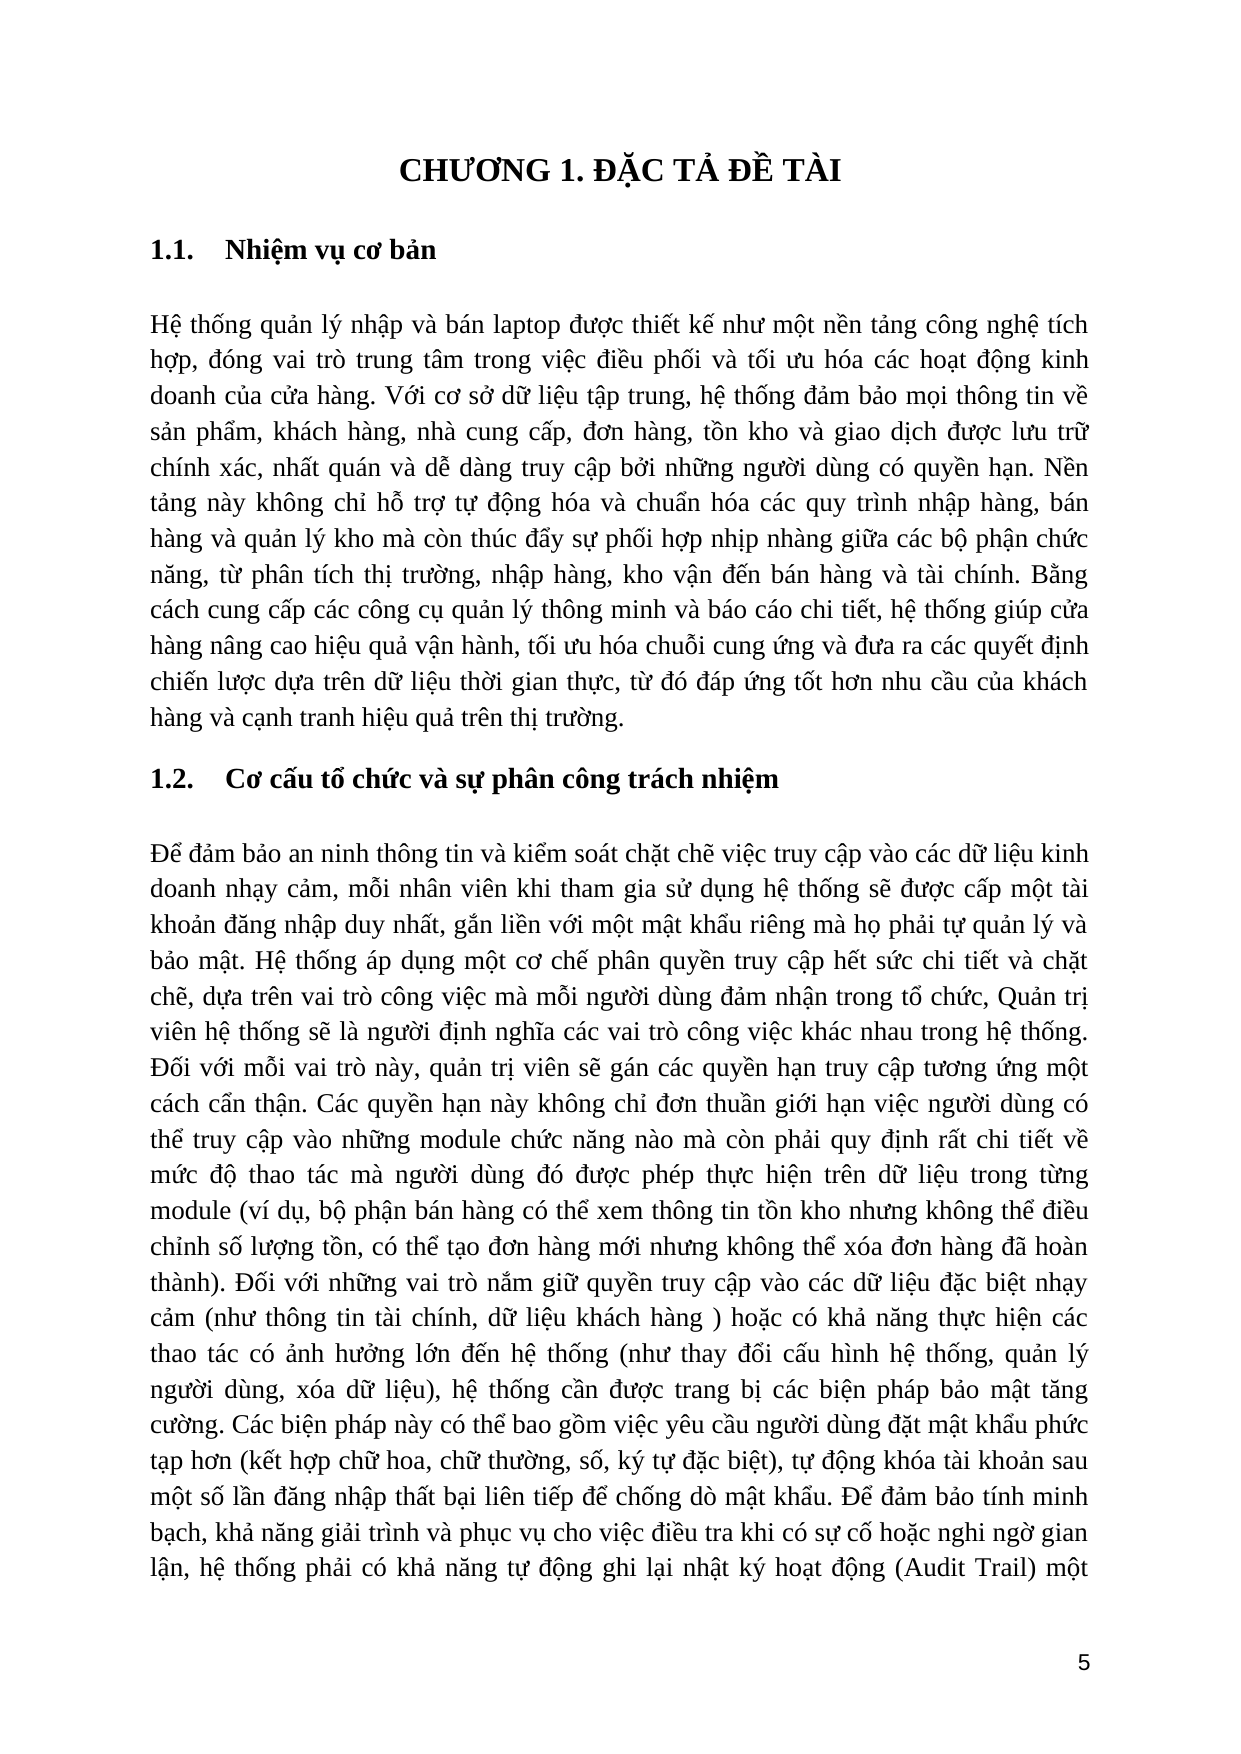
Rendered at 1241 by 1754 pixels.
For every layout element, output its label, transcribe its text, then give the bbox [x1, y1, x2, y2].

text Hệ thống quản lý nhập và bán laptop được thiết kế như một nền tảng công nghệ tích hợp, đóng vai trò trung tâm trong việc điều phối và tối ưu hóa các hoạt động kinh doanh của cửa hàng. Với cơ sở dữ liệu tập trung, hệ thống đảm bảo mọi thông tin về sản phẩm, khách hàng, nhà cung cấp, đơn hàng, tồn kho và giao dịch được lưu trữ chính xác, nhất quán và dễ dàng truy cập bởi những người dùng có quyền hạn. Nền tảng này không chỉ hỗ trợ tự động hóa và chuẩn hóa các quy trình nhập hàng, bán hàng và quản lý kho mà còn thúc đẩy sự phối hợp nhịp nhàng giữa các bộ phận chức năng, từ phân tích thị trường, nhập hàng, kho vận đến bán hàng và tài chính. Bằng cách cung cấp các công cụ quản lý thông minh và báo cáo chi tiết, hệ thống giúp cửa hàng nâng cao hiệu quả vận hành, tối ưu hóa chuỗi cung ứng và đưa ra các quyết định chiến lược dựa trên dữ liệu thời gian thực, từ đó đáp ứng tốt hơn nhu cầu của khách hàng và cạnh tranh hiệu quả trên thị trường. [150, 308, 1090, 732]
subtitle Cơ cấu tổ chức và sự phân công trách nhiệm [150, 762, 1090, 795]
subtitle Nhiệm vụ cơ bản [150, 232, 1090, 266]
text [150, 837, 1090, 1583]
subtitle CHƯƠNG 1. ĐẶC TẢ ĐỀ TÀI [150, 150, 1090, 188]
